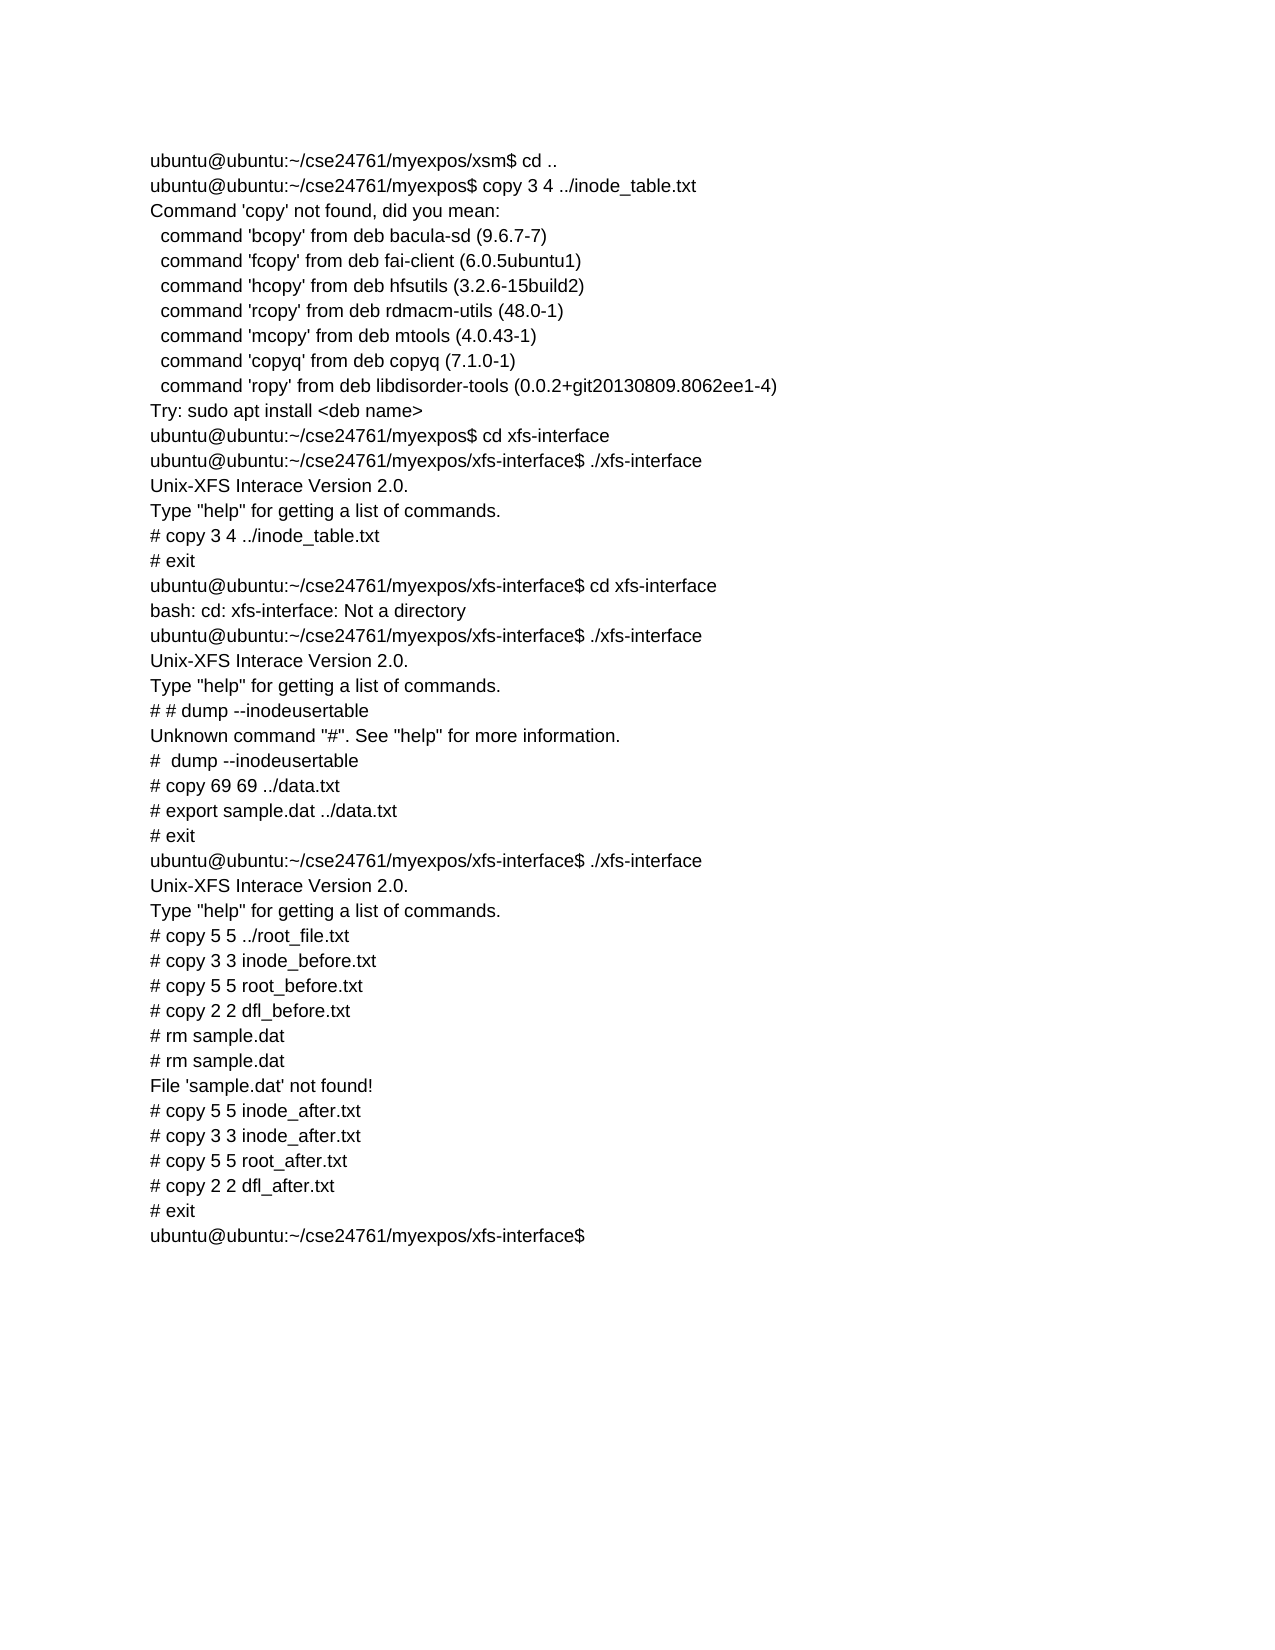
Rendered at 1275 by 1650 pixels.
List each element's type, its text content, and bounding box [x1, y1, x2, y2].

text # copy 5 5 root_after.txt [150, 1150, 1125, 1172]
text # copy 5 5 root_before.txt [150, 975, 1125, 997]
text Unknown command "#". See "help" for more information. [150, 725, 1125, 747]
text ubuntu@ubuntu:~/cse24761/myexpos/xsm$ cd .. [150, 150, 1125, 172]
text # exit [150, 1200, 1125, 1222]
text # copy 5 5 inode_after.txt [150, 1100, 1125, 1122]
text # copy 3 3 inode_before.txt [150, 950, 1125, 972]
text # exit [150, 825, 1125, 847]
text command 'bcopy' from deb bacula-sd (9.6.7-7) [150, 225, 1125, 247]
text ubuntu@ubuntu:~/cse24761/myexpos/xfs-interface$ ./xfs-interface [150, 625, 1125, 647]
text File 'sample.dat' not found! [150, 1075, 1125, 1097]
text Type "help" for getting a list of commands. [150, 675, 1125, 697]
text ubuntu@ubuntu:~/cse24761/myexpos/xfs-interface$ ./xfs-interface [150, 450, 1125, 472]
text Type "help" for getting a list of commands. [150, 900, 1125, 922]
text bash: cd: xfs-interface: Not a directory [150, 600, 1125, 622]
text # rm sample.dat [150, 1050, 1125, 1072]
text # copy 69 69 ../data.txt [150, 775, 1125, 797]
text command 'mcopy' from deb mtools (4.0.43-1) [150, 325, 1125, 347]
text # copy 5 5 ../root_file.txt [150, 925, 1125, 947]
text Unix-XFS Interace Version 2.0. [150, 475, 1125, 497]
text # # dump --inodeusertable [150, 700, 1125, 722]
text command 'fcopy' from deb fai-client (6.0.5ubuntu1) [150, 250, 1125, 272]
text command 'rcopy' from deb rdmacm-utils (48.0-1) [150, 300, 1125, 322]
text Command 'copy' not found, did you mean: [150, 200, 1125, 222]
text command 'copyq' from deb copyq (7.1.0-1) [150, 350, 1125, 372]
text command 'hcopy' from deb hfsutils (3.2.6-15build2) [150, 275, 1125, 297]
text # rm sample.dat [150, 1025, 1125, 1047]
text # copy 2 2 dfl_after.txt [150, 1175, 1125, 1197]
text # export sample.dat ../data.txt [150, 800, 1125, 822]
text ubuntu@ubuntu:~/cse24761/myexpos/xfs-interface$ cd xfs-interface [150, 575, 1125, 597]
text Type "help" for getting a list of commands. [150, 500, 1125, 522]
text ubuntu@ubuntu:~/cse24761/myexpos/xfs-interface$ ./xfs-interface [150, 850, 1125, 872]
text # copy 3 3 inode_after.txt [150, 1125, 1125, 1147]
text # dump --inodeusertable [150, 750, 1125, 772]
text Unix-XFS Interace Version 2.0. [150, 650, 1125, 672]
text # copy 3 4 ../inode_table.txt [150, 525, 1125, 547]
text ubuntu@ubuntu:~/cse24761/myexpos$ copy 3 4 ../inode_table.txt [150, 175, 1125, 197]
text ubuntu@ubuntu:~/cse24761/myexpos/xfs-interface$ [150, 1225, 1125, 1247]
text ubuntu@ubuntu:~/cse24761/myexpos$ cd xfs-interface [150, 425, 1125, 447]
text # exit [150, 550, 1125, 572]
text Unix-XFS Interace Version 2.0. [150, 875, 1125, 897]
text Try: sudo apt install <deb name> [150, 400, 1125, 422]
text command 'ropy' from deb libdisorder-tools (0.0.2+git20130809.8062ee1-4) [150, 375, 1125, 397]
text # copy 2 2 dfl_before.txt [150, 1000, 1125, 1022]
